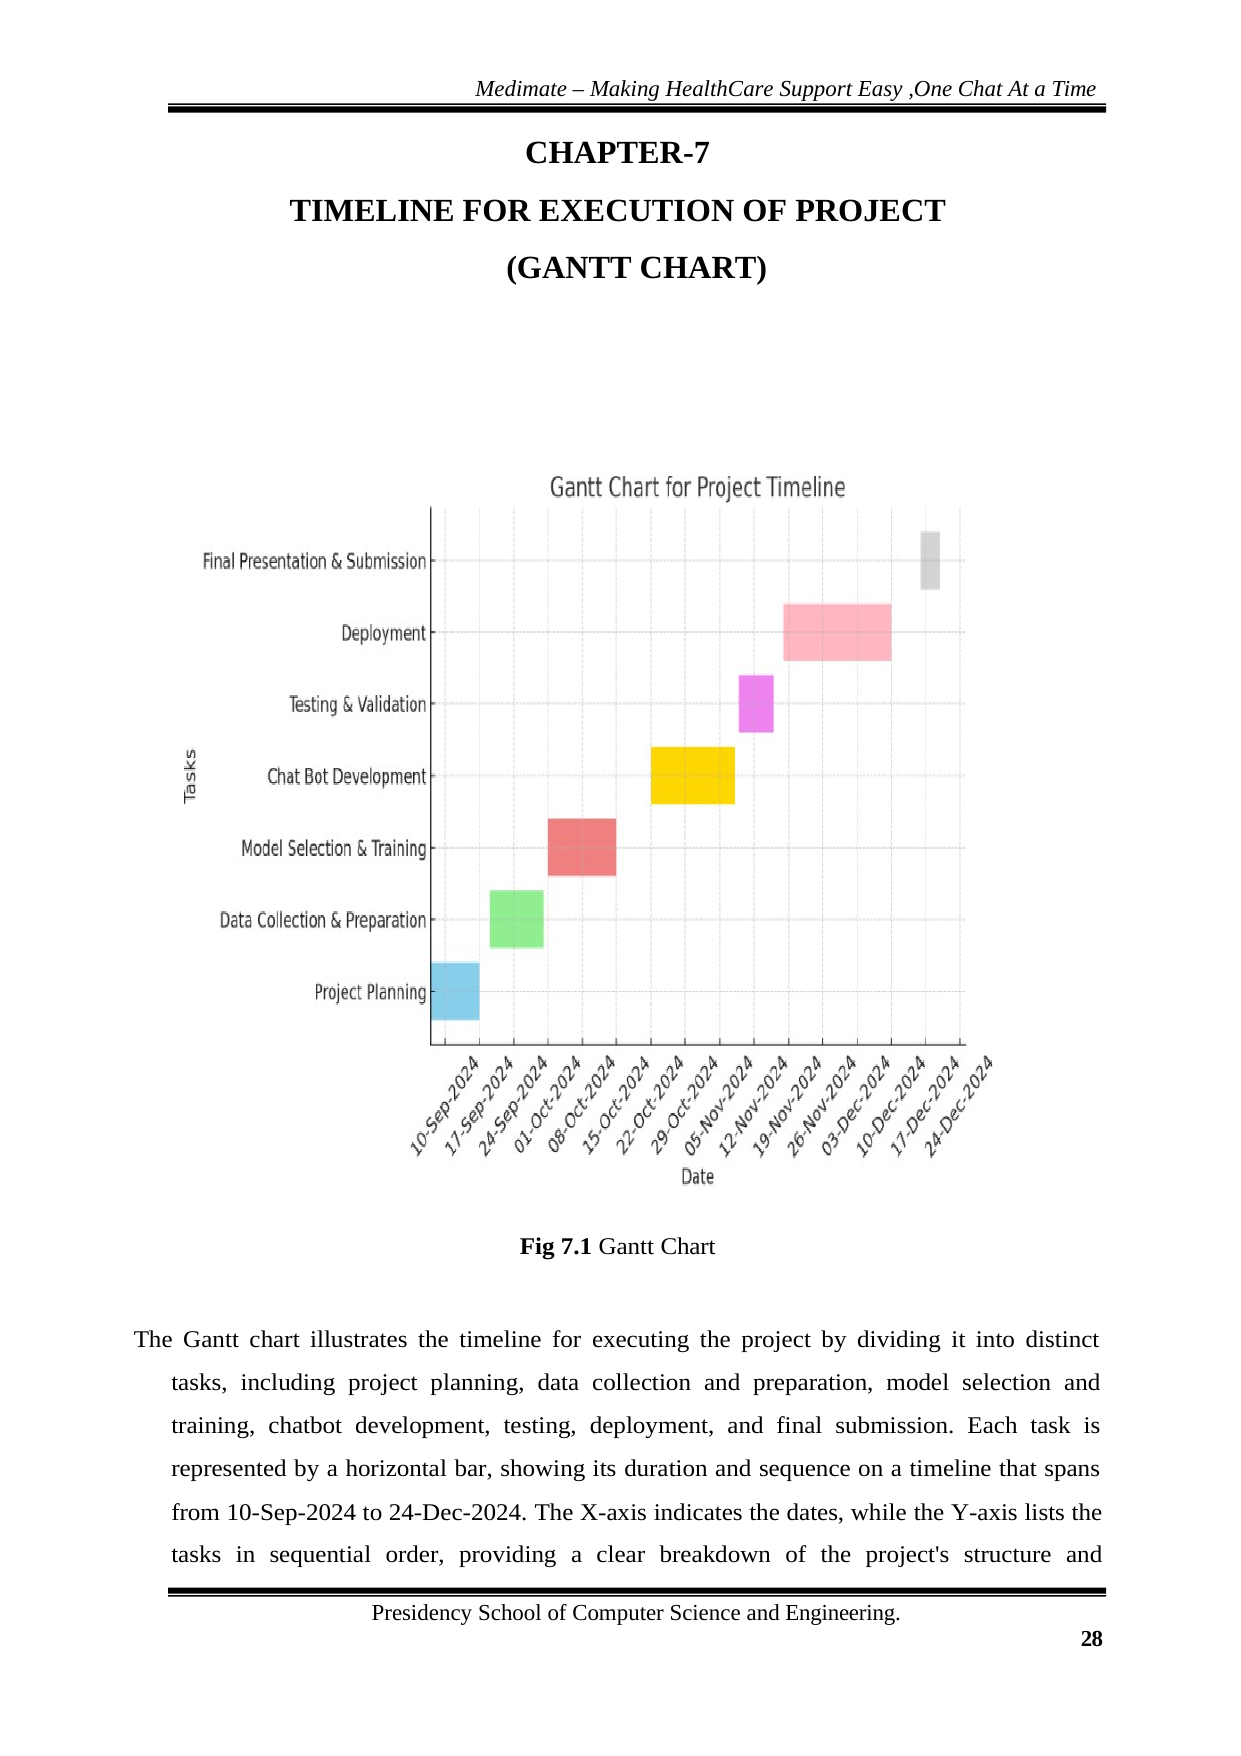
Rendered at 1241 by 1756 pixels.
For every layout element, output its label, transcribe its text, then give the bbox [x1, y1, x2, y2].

picture [183, 476, 993, 1186]
text Fig 7.1 Gantt Chart [39, 1232, 1196, 1260]
subtitle CHAPTER-7 [40, 133, 1196, 170]
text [133, 1325, 1103, 1568]
text TIMELINE FOR EXECUTION OF PROJECT (GANTT CHART) [247, 191, 988, 286]
